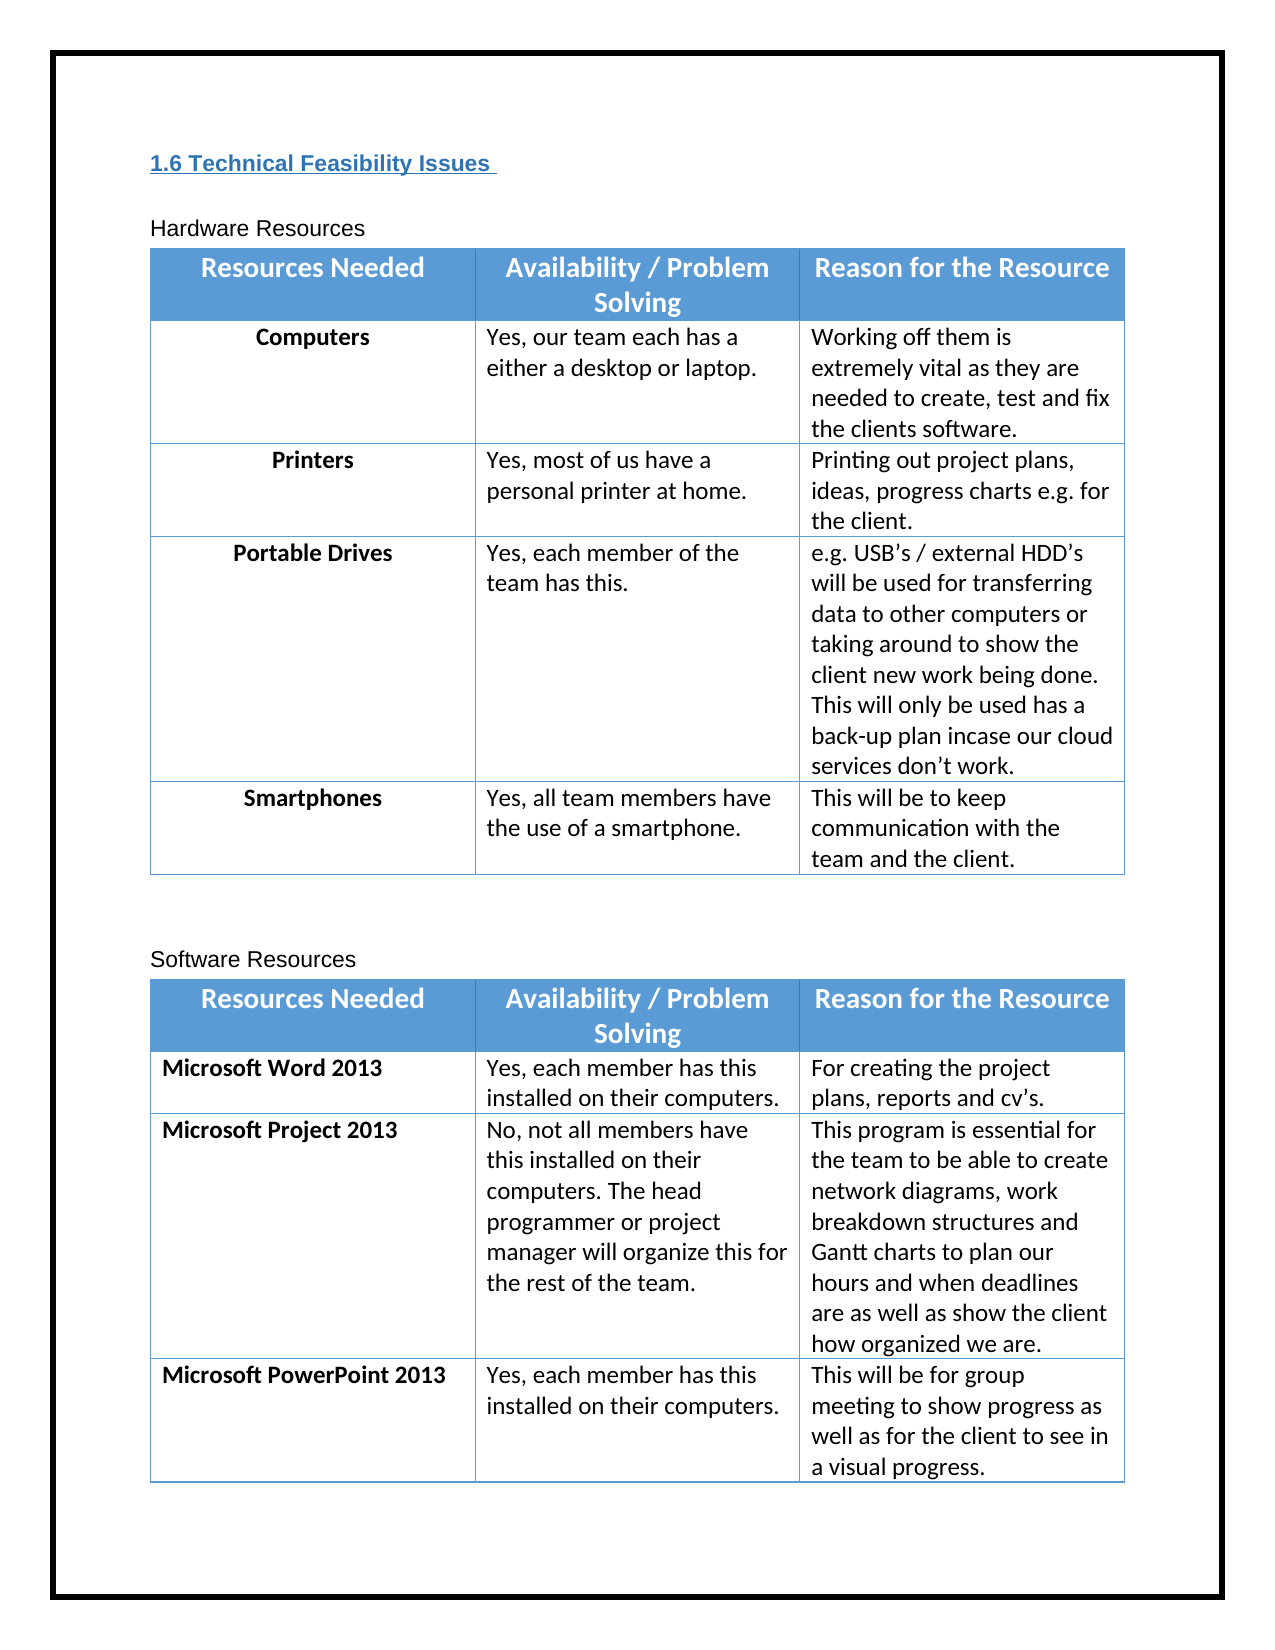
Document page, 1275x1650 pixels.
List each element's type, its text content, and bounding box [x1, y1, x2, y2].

table_cell This will be to keep communication with the team and the client. [800, 782, 1124, 874]
table_cell Printing out project plans, ideas, progress charts e.g. for the client. [800, 444, 1124, 536]
table_cell Computers [151, 321, 475, 443]
table_cell This will be for group meeting to show progress as well as for the client to see in a visual progress. [800, 1359, 1124, 1481]
table_cell e.g. USB’s / external HDD’s will be used for transferring data to other computers or taking around to show the client new work being done. This will only be used has a back-up plan incase our cloud services don’t work. [800, 537, 1124, 781]
table_header Resources Needed [151, 249, 475, 320]
table_cell For creating the project plans, reports and cv’s. [800, 1052, 1124, 1113]
text Hardware Resources [150, 215, 1125, 242]
table_cell Yes, all team members have the use of a smartphone. [476, 782, 799, 874]
table_cell Printers [151, 444, 475, 536]
table_cell Yes, each member has this installed on their computers. [476, 1052, 799, 1113]
table_header Availability / Problem Solving [476, 980, 799, 1051]
table_header Reason for the Resource [800, 980, 1124, 1051]
table_cell Yes, each member of the team has this. [476, 537, 799, 781]
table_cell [476, 1359, 799, 1481]
table_header Resources Needed [151, 980, 475, 1051]
table_cell Smartphones [151, 782, 475, 874]
table_header Availability / Problem Solving [476, 249, 799, 320]
table_cell Microsoft Project 2013 [151, 1114, 475, 1358]
text Software Resources [150, 946, 1125, 972]
subtitle 1.6 Technical Feasibility Issues [150, 150, 1125, 176]
table_cell Microsoft Word 2013 [151, 1052, 475, 1113]
table_header Reason for the Resource [800, 249, 1124, 320]
table_cell Microsoft PowerPoint 2013 [151, 1359, 475, 1481]
table_cell Portable Drives [151, 537, 475, 781]
table_cell Yes, our team each has a either a desktop or laptop. [476, 321, 799, 443]
table_cell This program is essential for the team to be able to create network diagrams, work breakdown structures and Gantt charts to plan our hours and when deadlines are as well as show the client how organized we are. [800, 1114, 1124, 1358]
table_cell Working off them is extremely vital as they are needed to create, test and fix the clients software. [800, 321, 1124, 443]
table_cell Yes, most of us have a personal printer at home. [476, 444, 799, 536]
table_cell No, not all members have this installed on their computers. The head programmer or project manager will organize this for the rest of the team. [476, 1114, 799, 1358]
